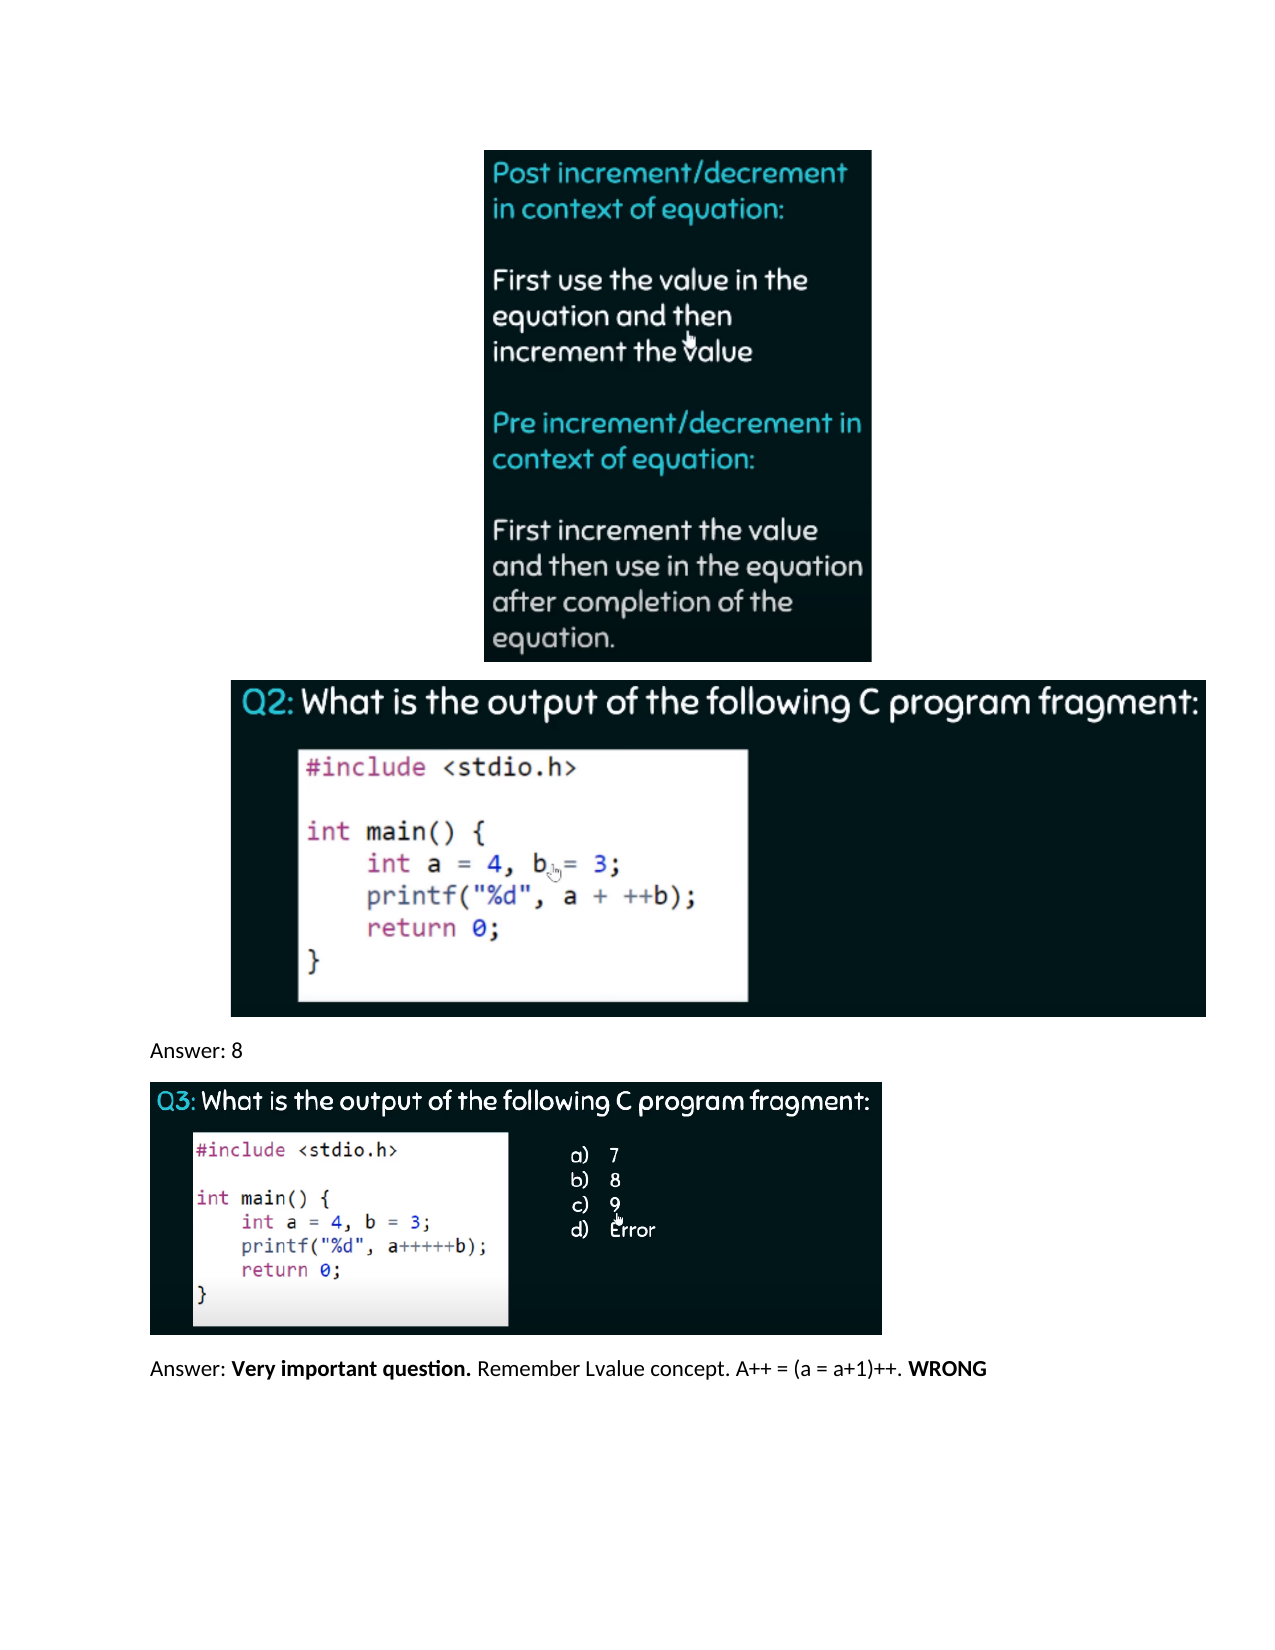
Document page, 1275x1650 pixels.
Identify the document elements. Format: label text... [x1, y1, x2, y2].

text Answer: 8 [150, 1036, 1125, 1064]
text Answer: Very important question. Remember Lvalue concept. A++ = (a = a+1)++. WRONG [150, 1354, 1125, 1382]
picture [150, 1082, 882, 1335]
picture [230, 680, 1206, 1017]
picture [484, 150, 872, 662]
